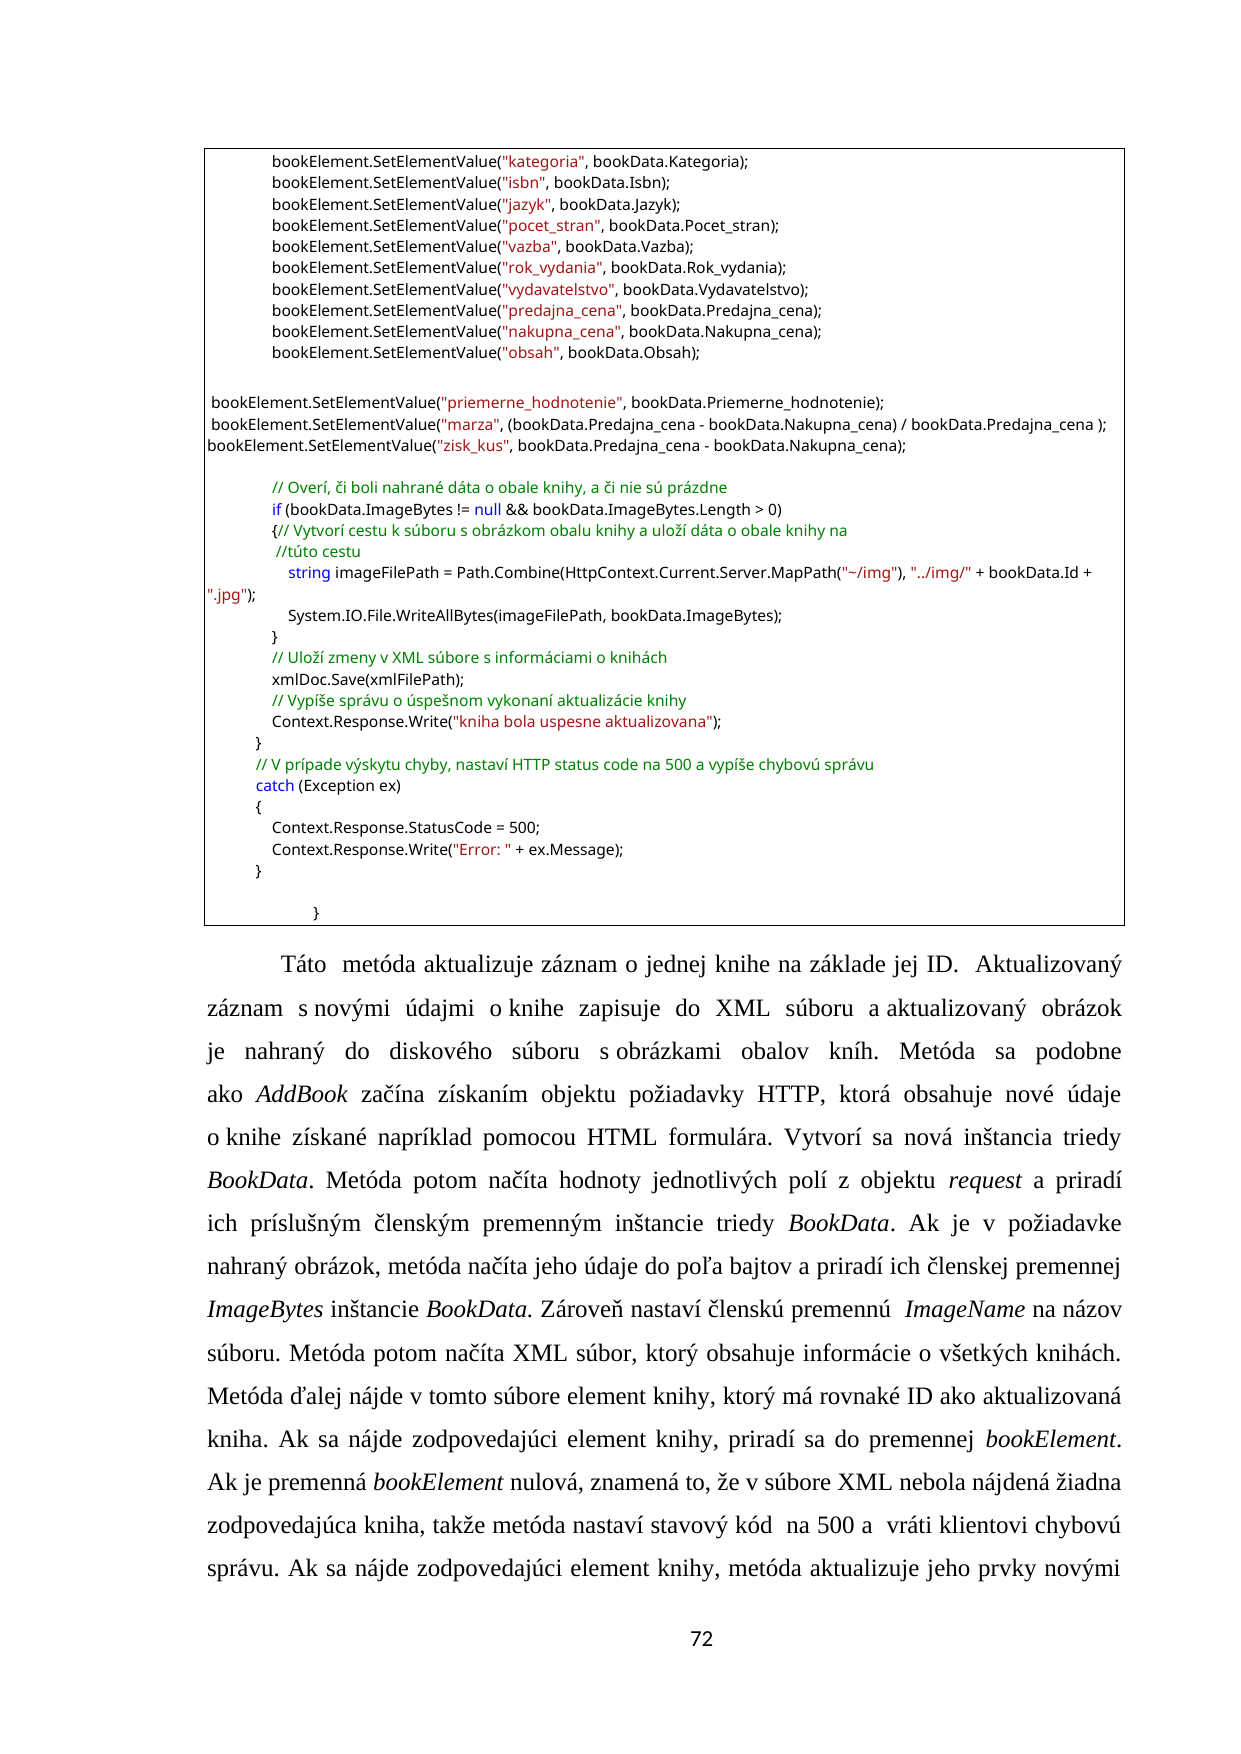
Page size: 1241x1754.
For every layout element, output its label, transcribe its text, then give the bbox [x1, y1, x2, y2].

text Context.Response.StatusCode = 500; [207, 817, 1122, 838]
text // V prípade výskytu chyby, nastaví HTTP status code na 500 a vypíše chybovú správu [207, 753, 1122, 774]
text //túto cestu [207, 541, 1122, 562]
text // Overí, či boli nahrané dáta o obale knihy, a či nie sú prázdne [207, 477, 1122, 498]
text bookElement.SetElementValue("vydavatelstvo", bookData.Vydavatelstvo); [207, 278, 1122, 299]
text string imageFilePath = Path.Combine(HttpContext.Current.Server.MapPath("~/img"), "../img/" + bookData.Id + ".jpg"); [207, 562, 1122, 604]
text bookElement.SetElementValue("vazba", bookData.Vazba); [207, 236, 1122, 257]
text {// Vytvorí cestu k súboru s obrázkom obalu knihy a uloží dáta o obale knihy na [207, 519, 1122, 541]
text { [207, 796, 1122, 817]
text bookElement.SetElementValue("rok_vydania", bookData.Rok_vydania); [207, 257, 1122, 278]
text if (bookData.ImageBytes != null && bookData.ImageBytes.Length > 0) [207, 498, 1122, 519]
text // Vypíše správu o úspešnom vykonaní aktualizácie knihy [207, 689, 1122, 711]
text catch (Exception ex) [207, 774, 1122, 796]
text Context.Response.Write("kniha bola uspesne aktualizovana"); [207, 711, 1122, 732]
text Context.Response.Write("Error: " + ex.Message); [207, 838, 1122, 859]
text } [207, 732, 1122, 753]
text } [207, 626, 1122, 647]
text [207, 949, 1122, 1582]
text xmlDoc.Save(xmlFilePath); [207, 668, 1122, 689]
text bookElement.SetElementValue("kategoria", bookData.Kategoria); [205, 149, 1124, 172]
text bookElement.SetElementValue("priemerne_hodnotenie", bookData.Priemerne_hodnotenie); [207, 392, 1122, 413]
text bookElement.SetElementValue("marza", (bookData.Predajna_cena - bookData.Nakupna_cena) / bookData.Predajna_cena ); bookElement.SetElementValue("zisk_kus", bookData.Predajna_cena - bookData.Nakupna_cena); [207, 413, 1122, 456]
text // Uloží zmeny v XML súbore s informáciami o knihách [207, 647, 1122, 668]
text } [207, 859, 1122, 881]
text bookElement.SetElementValue("pocet_stran", bookData.Pocet_stran); [207, 214, 1122, 236]
text } [205, 899, 1124, 925]
text bookElement.SetElementValue("jazyk", bookData.Jazyk); [207, 193, 1122, 214]
text bookElement.SetElementValue("predajna_cena", bookData.Predajna_cena); [207, 299, 1122, 321]
text System.IO.File.WriteAllBytes(imageFilePath, bookData.ImageBytes); [207, 604, 1122, 626]
text bookElement.SetElementValue("nakupna_cena", bookData.Nakupna_cena); [207, 321, 1122, 342]
text bookElement.SetElementValue("obsah", bookData.Obsah); [207, 342, 1122, 363]
text bookElement.SetElementValue("isbn", bookData.Isbn); [207, 172, 1122, 193]
